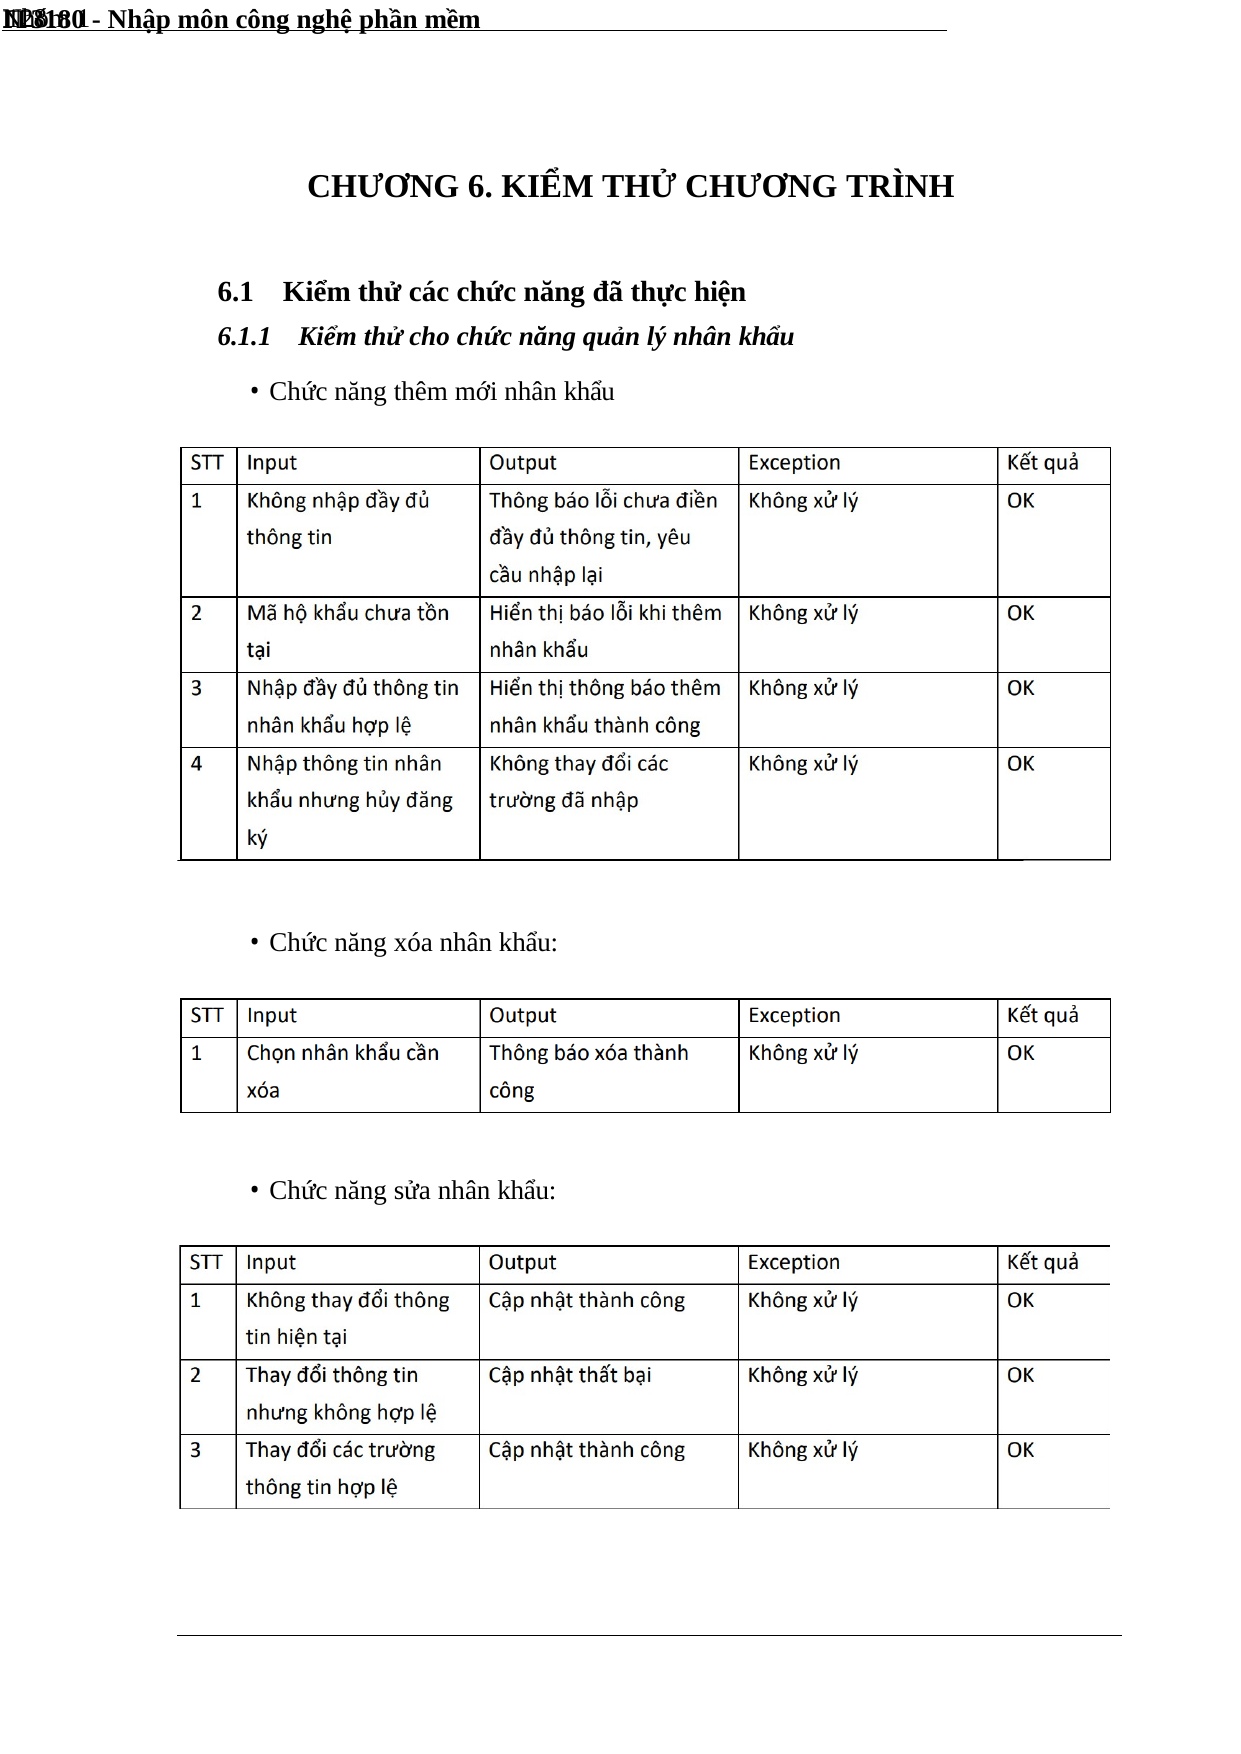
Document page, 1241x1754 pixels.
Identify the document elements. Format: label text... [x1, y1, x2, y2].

subtitle Kiểm thử cho chức năng quản lý nhân khẩu [217, 320, 1122, 352]
subtitle Kiểm thử các chức năng đã thực hiện [217, 274, 1122, 307]
picture [179, 1245, 1110, 1509]
list Chức năng xóa nhân khẩu: [249, 922, 1122, 959]
list Chức năng sửa nhân khẩu: [249, 1170, 1122, 1207]
subtitle CHƯƠNG 6. KIỂM THỬ CHƯƠNG TRÌNH [207, 166, 1054, 204]
list Chức năng thêm mới nhân khẩu [249, 372, 1122, 408]
picture [177, 447, 1111, 861]
picture [180, 998, 1111, 1113]
